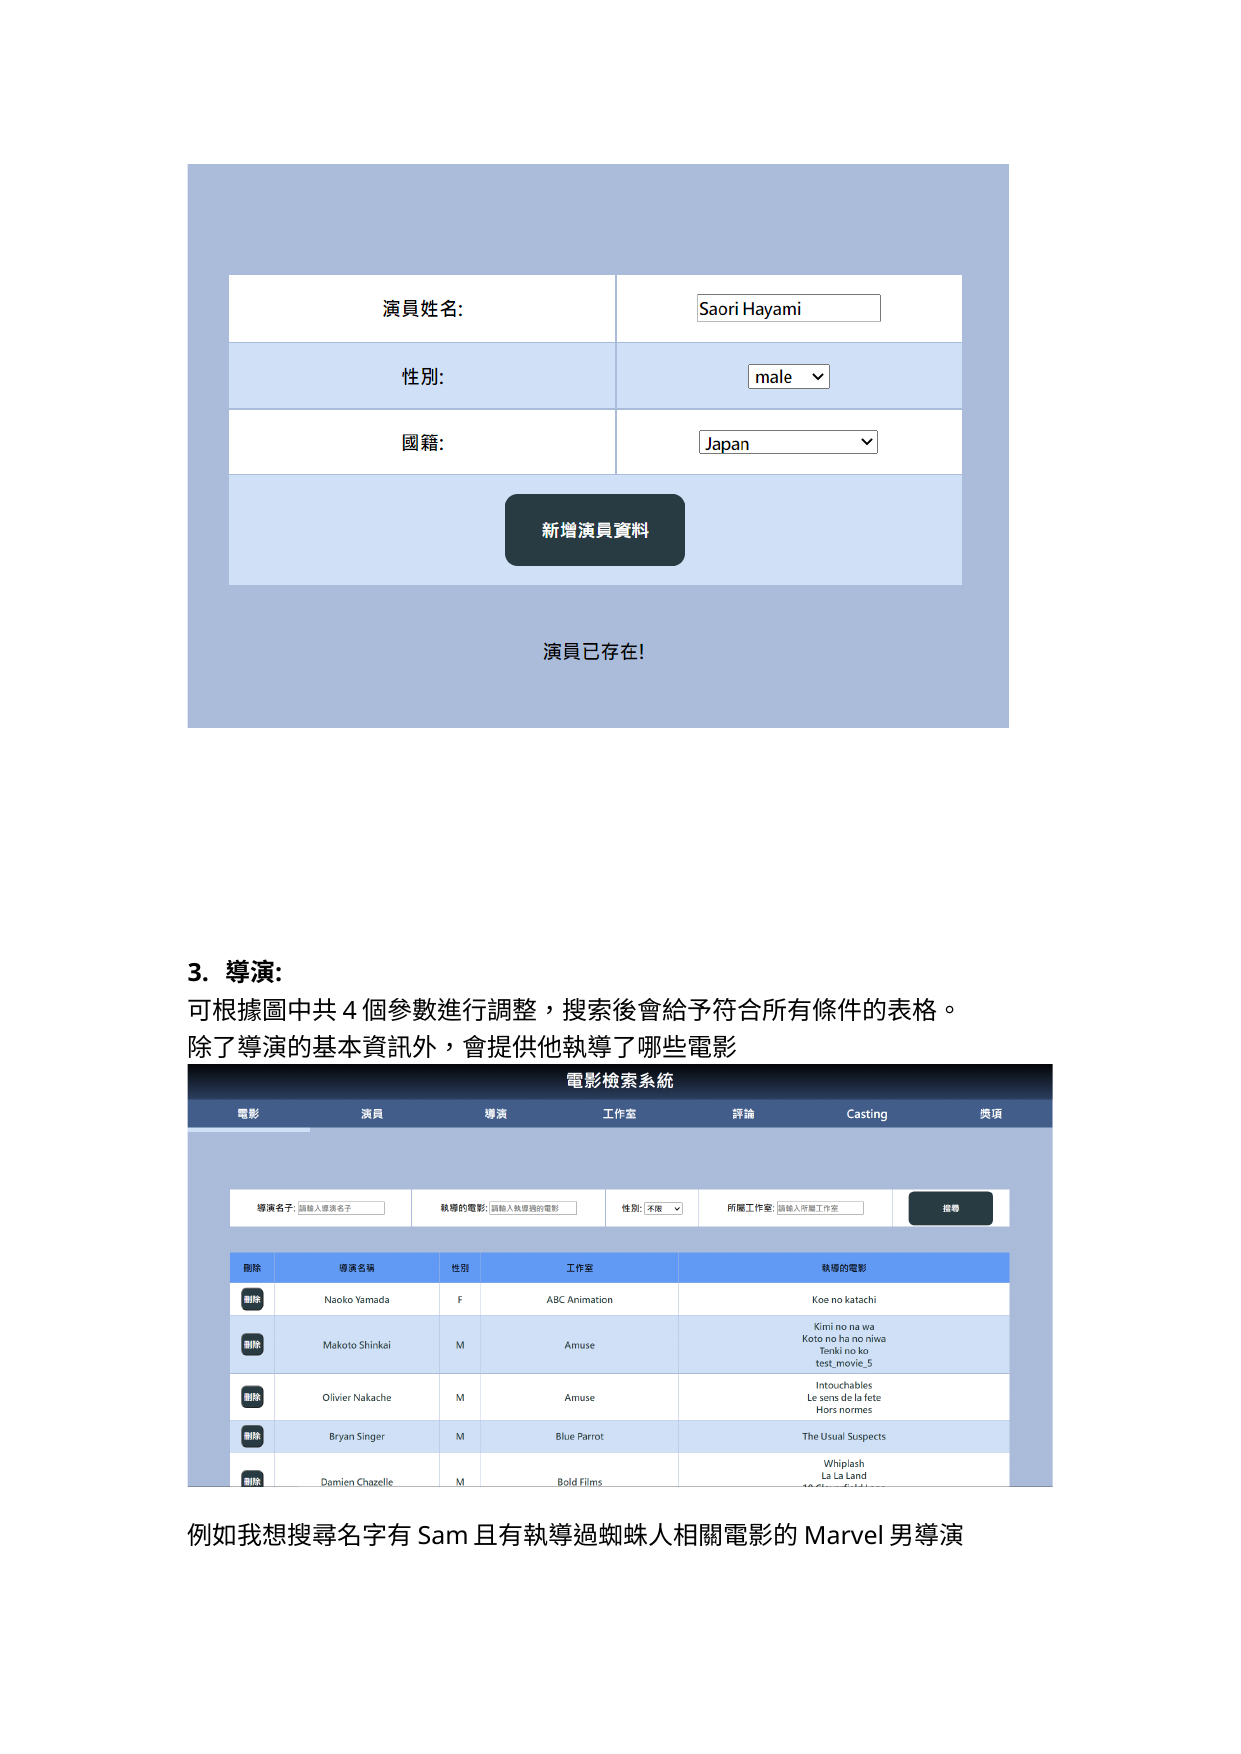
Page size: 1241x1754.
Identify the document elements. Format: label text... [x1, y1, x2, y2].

text 例如我想搜尋名字有Sam且有執導過蜘蛛人相關電影的Marvel男導演 [187, 1514, 1053, 1552]
list 導演: [187, 952, 1053, 989]
picture [187, 164, 1009, 728]
text 可根據圖中共4個參數進行調整，搜索後會給予符合所有條件的表格。 [187, 989, 1053, 1027]
picture [187, 1064, 1053, 1487]
text 除了導演的基本資訊外，會提供他執導了哪些電影 [187, 1027, 1053, 1064]
